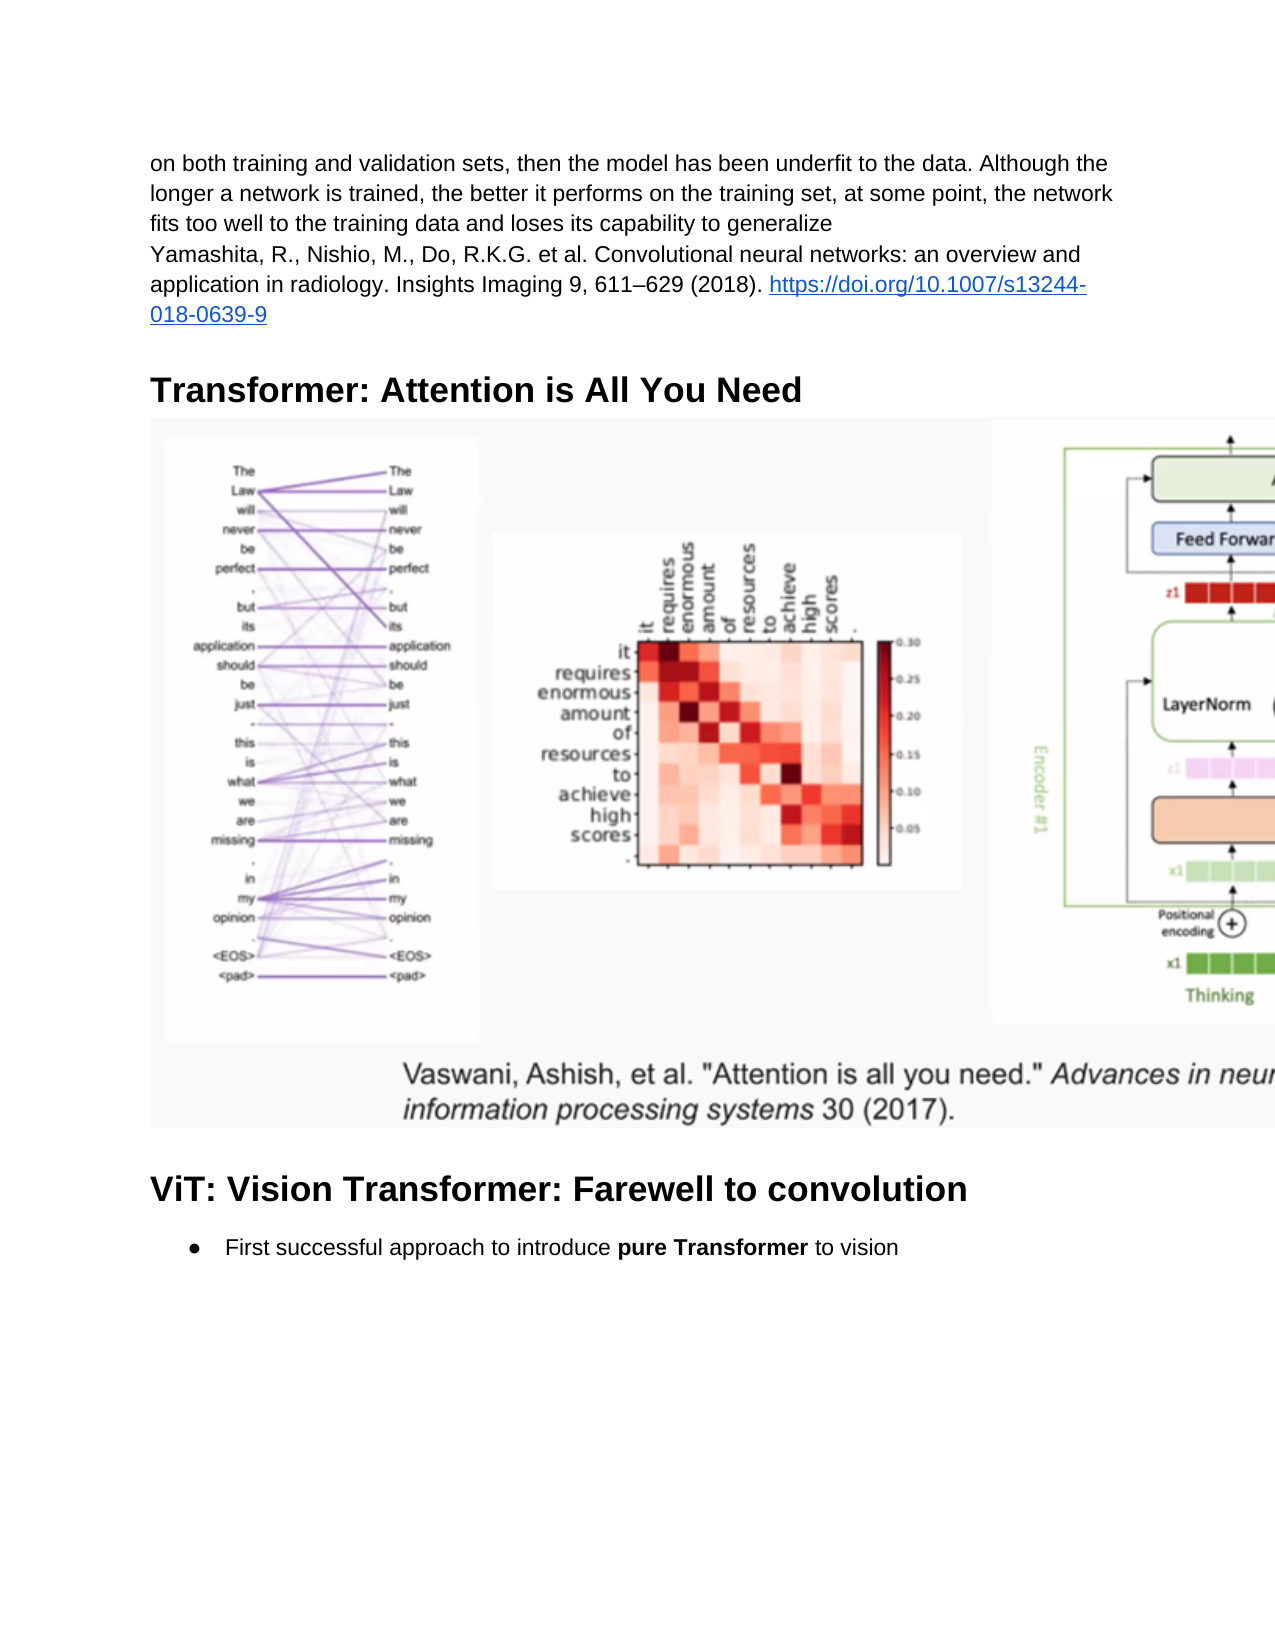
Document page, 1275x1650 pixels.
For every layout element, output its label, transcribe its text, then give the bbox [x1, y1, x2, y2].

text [150, 150, 1125, 237]
subtitle Transformer: Attention is All You Need [150, 369, 1125, 409]
text Yamashita, R., Nishio, M., Do, R.K.G. et al. Convolutional neural networks: an overview and application in radiology. Insights Imaging 9, 611–629 (2018). https://doi.org/10.1007/s13244-018-0639-9 [150, 241, 1125, 327]
picture [150, 417, 1275, 1128]
subtitle ViT: Vision Transformer: Farewell to convolution [150, 1168, 1125, 1209]
list First successful approach to introduce pure Transformer to vision [187, 1234, 1125, 1261]
